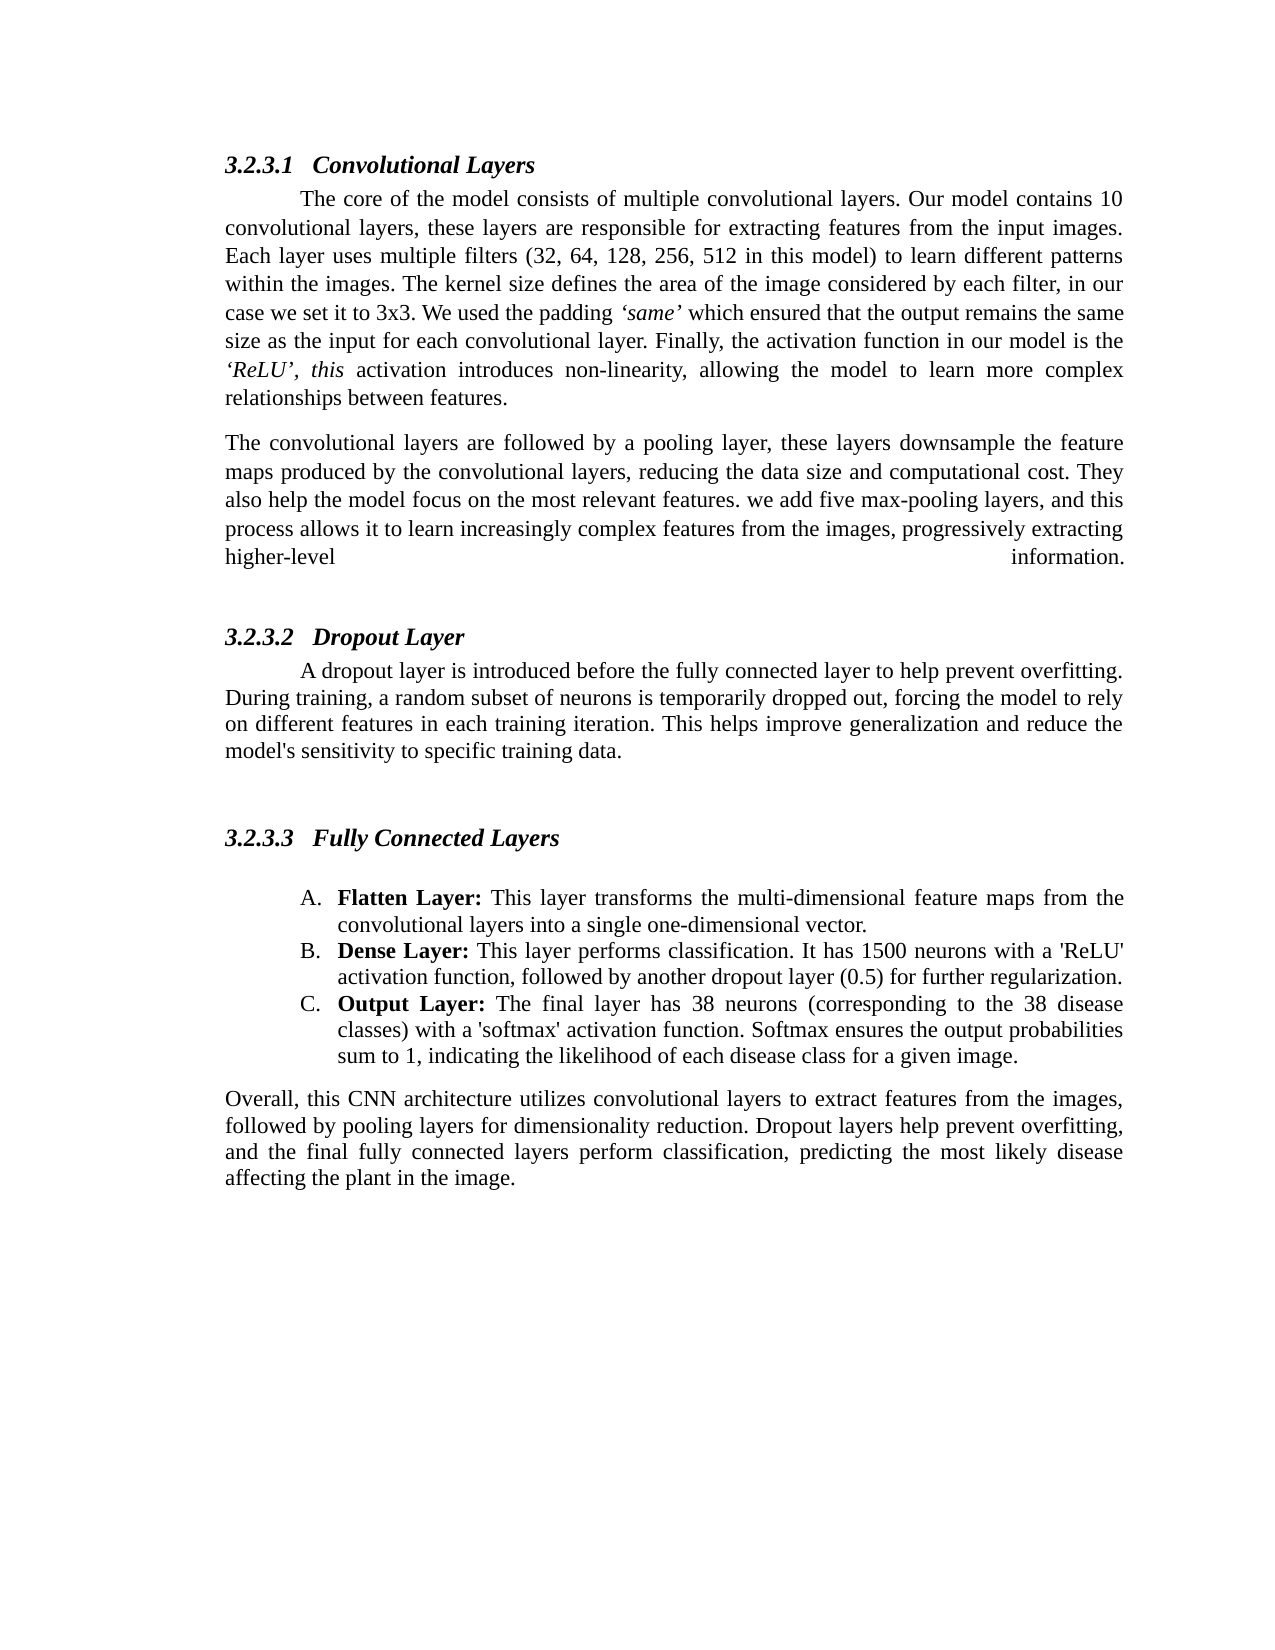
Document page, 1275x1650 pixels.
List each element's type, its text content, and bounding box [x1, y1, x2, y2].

text A dropout layer is introduced before the fully connected layer to help prevent overfitting. During training, a random subset of neurons is temporarily dropped out, forcing the model to rely on different features in each training iteration. This helps improve generalization and reduce the model's sensitivity to specific training data. [225, 658, 1125, 763]
list Flatten Layer: This layer transforms the multi-dimensional feature maps from the convolutional layers into a single one-dimensional vector. [300, 884, 1125, 937]
list Output Layer: The final layer has 38 neurons (corresponding to the 38 disease classes) with a 'softmax' activation function. Softmax ensures the output probabilities sum to 1, indicating the likelihood of each disease class for a given image. [300, 990, 1125, 1069]
list Dense Layer: This layer performs classification. It has 1500 neurons with a 'ReLU' activation function, followed by another dropout layer (0.5) for further regularization. [300, 937, 1125, 990]
text The core of the model consists of multiple convolutional layers. Our model contains 10 convolutional layers, these layers are responsible for extracting features from the input images. Each layer uses multiple filters (32, 64, 128, 256, 512 in this model) to learn different patterns within the images. The kernel size defines the area of the image considered by each filter, in our case we set it to 3x3. We used the padding ‘same’ which ensured that the output remains the same size as the input for each convolutional layer. Finally, the activation function in our model is the ‘ReLU’, this activation introduces non-linearity, allowing the model to learn more complex relationships between features. [225, 185, 1125, 411]
subtitle 3.2.3.2 Dropout Layer [150, 622, 1125, 651]
subtitle 3.2.3.1 Convolutional Layers [150, 150, 1125, 179]
subtitle Fully Connected Layers [225, 823, 1125, 851]
text Overall, this CNN architecture utilizes convolutional layers to extract features from the images, followed by pooling layers for dimensionality reduction. Dropout layers help prevent overfitting, and the final fully connected layers perform classification, predicting the most likely disease affecting the plant in the image. [225, 1085, 1125, 1191]
text The convolutional layers are followed by a pooling layer, these layers downsample the feature maps produced by the convolutional layers, reducing the data size and computational cost. They also help the model focus on the most relevant features. we add five max-pooling layers, and this process allows it to learn increasingly complex features from the images, progressively extracting higher-level information. [225, 429, 1125, 603]
